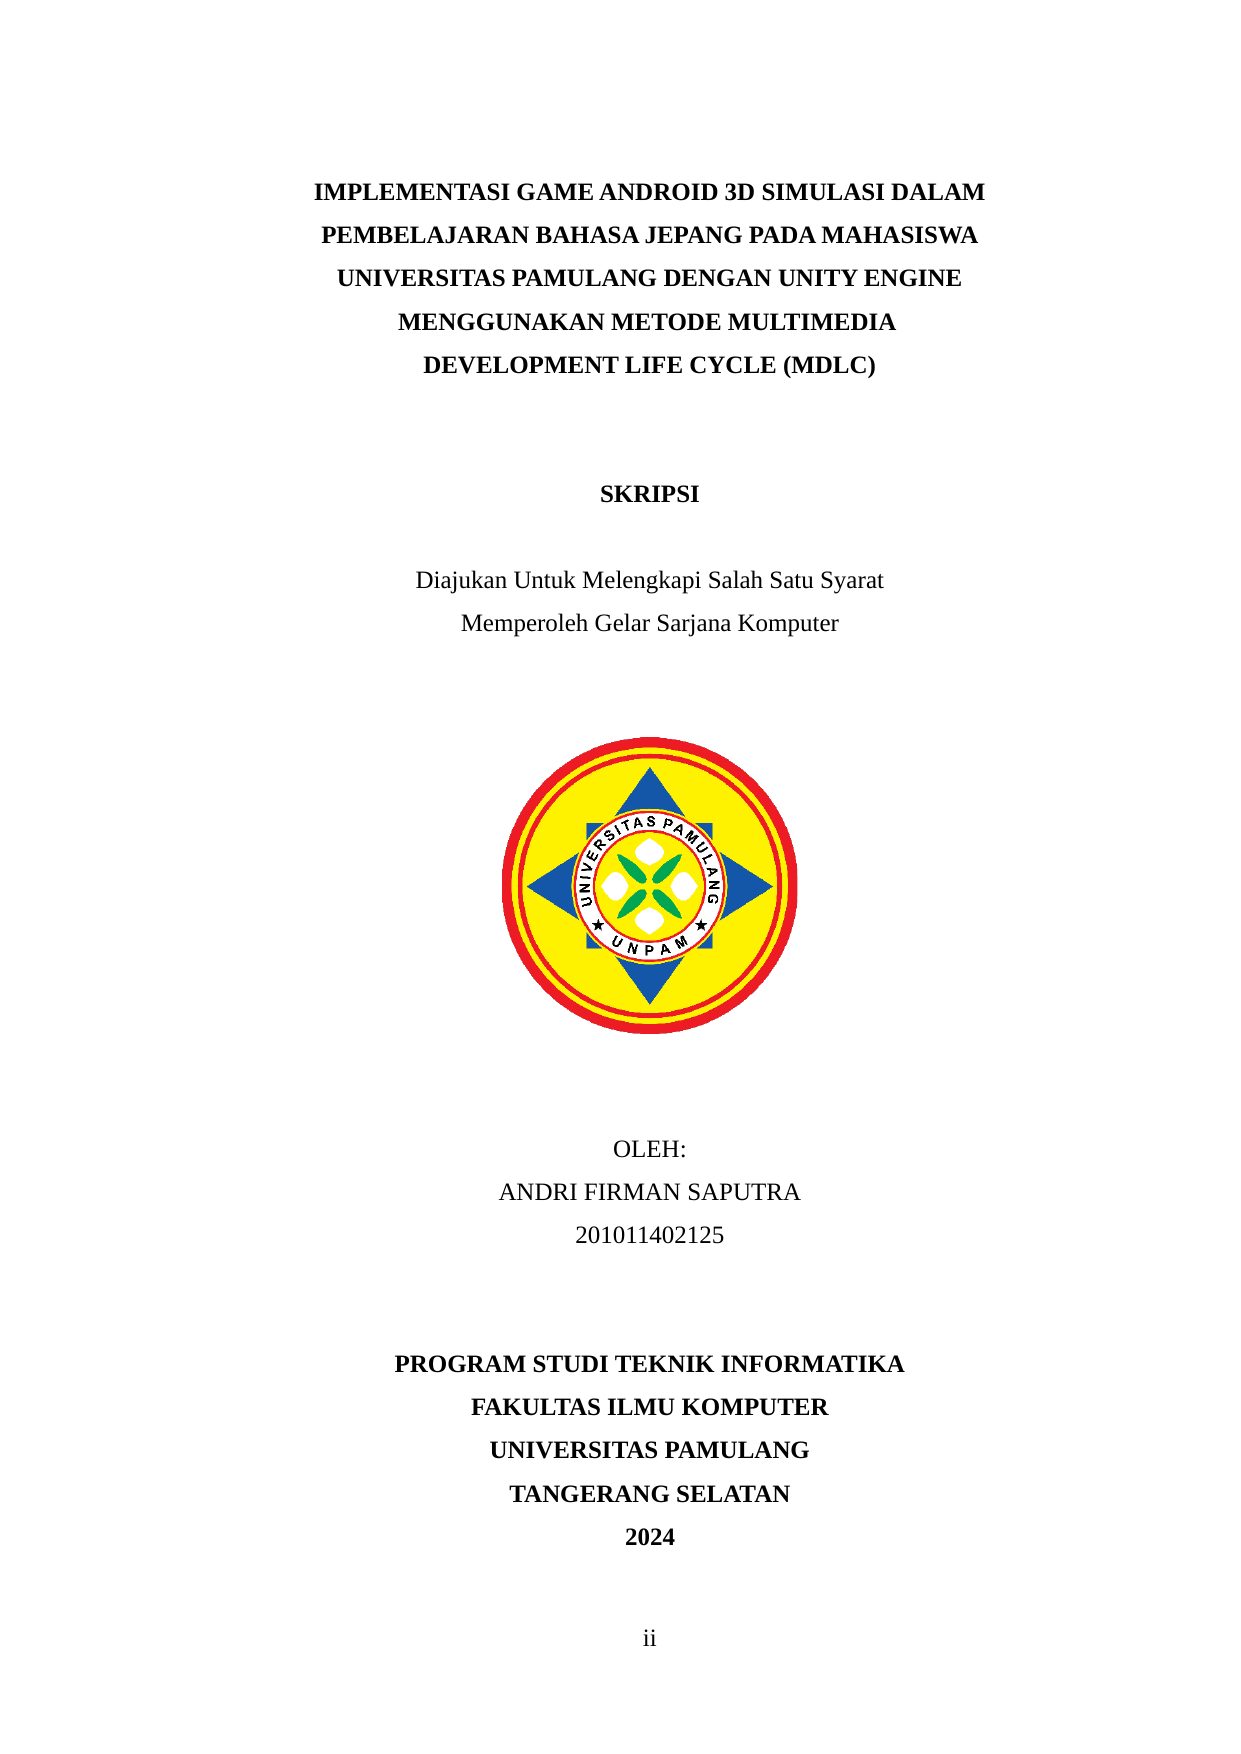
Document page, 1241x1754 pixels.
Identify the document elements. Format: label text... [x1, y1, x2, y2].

picture [502, 737, 798, 1034]
text OLEH: [236, 1134, 1063, 1162]
text PROGRAM STUDI TEKNIK INFORMATIKA [236, 1349, 1063, 1378]
text FAKULTAS ILMU KOMPUTER [236, 1392, 1063, 1421]
text 2024 [236, 1522, 1063, 1551]
text 201011402125 [236, 1220, 1063, 1249]
text TANGERANG SELATAN [236, 1479, 1063, 1507]
text UNIVERSITAS PAMULANG [236, 1436, 1063, 1464]
text ANDRI FIRMAN SAPUTRA [236, 1177, 1063, 1206]
subtitle IMPLEMENTASI GAME ANDROID 3D SIMULASI DALAM PEMBELAJARAN BAHASA JEPANG PADA MAHASISWA UNIVERSITAS PAMULANG DENGAN UNITY ENGINE MENGGUNAKAN METODE MULTIMEDIA DEVELOPMENT LIFE CYCLE (MDLC) [236, 177, 1063, 378]
text Diajukan Untuk Melengkapi Salah Satu Syarat Memperoleh Gelar Sarjana Komputer [236, 565, 1063, 637]
text SKRIPSI [236, 479, 1063, 508]
